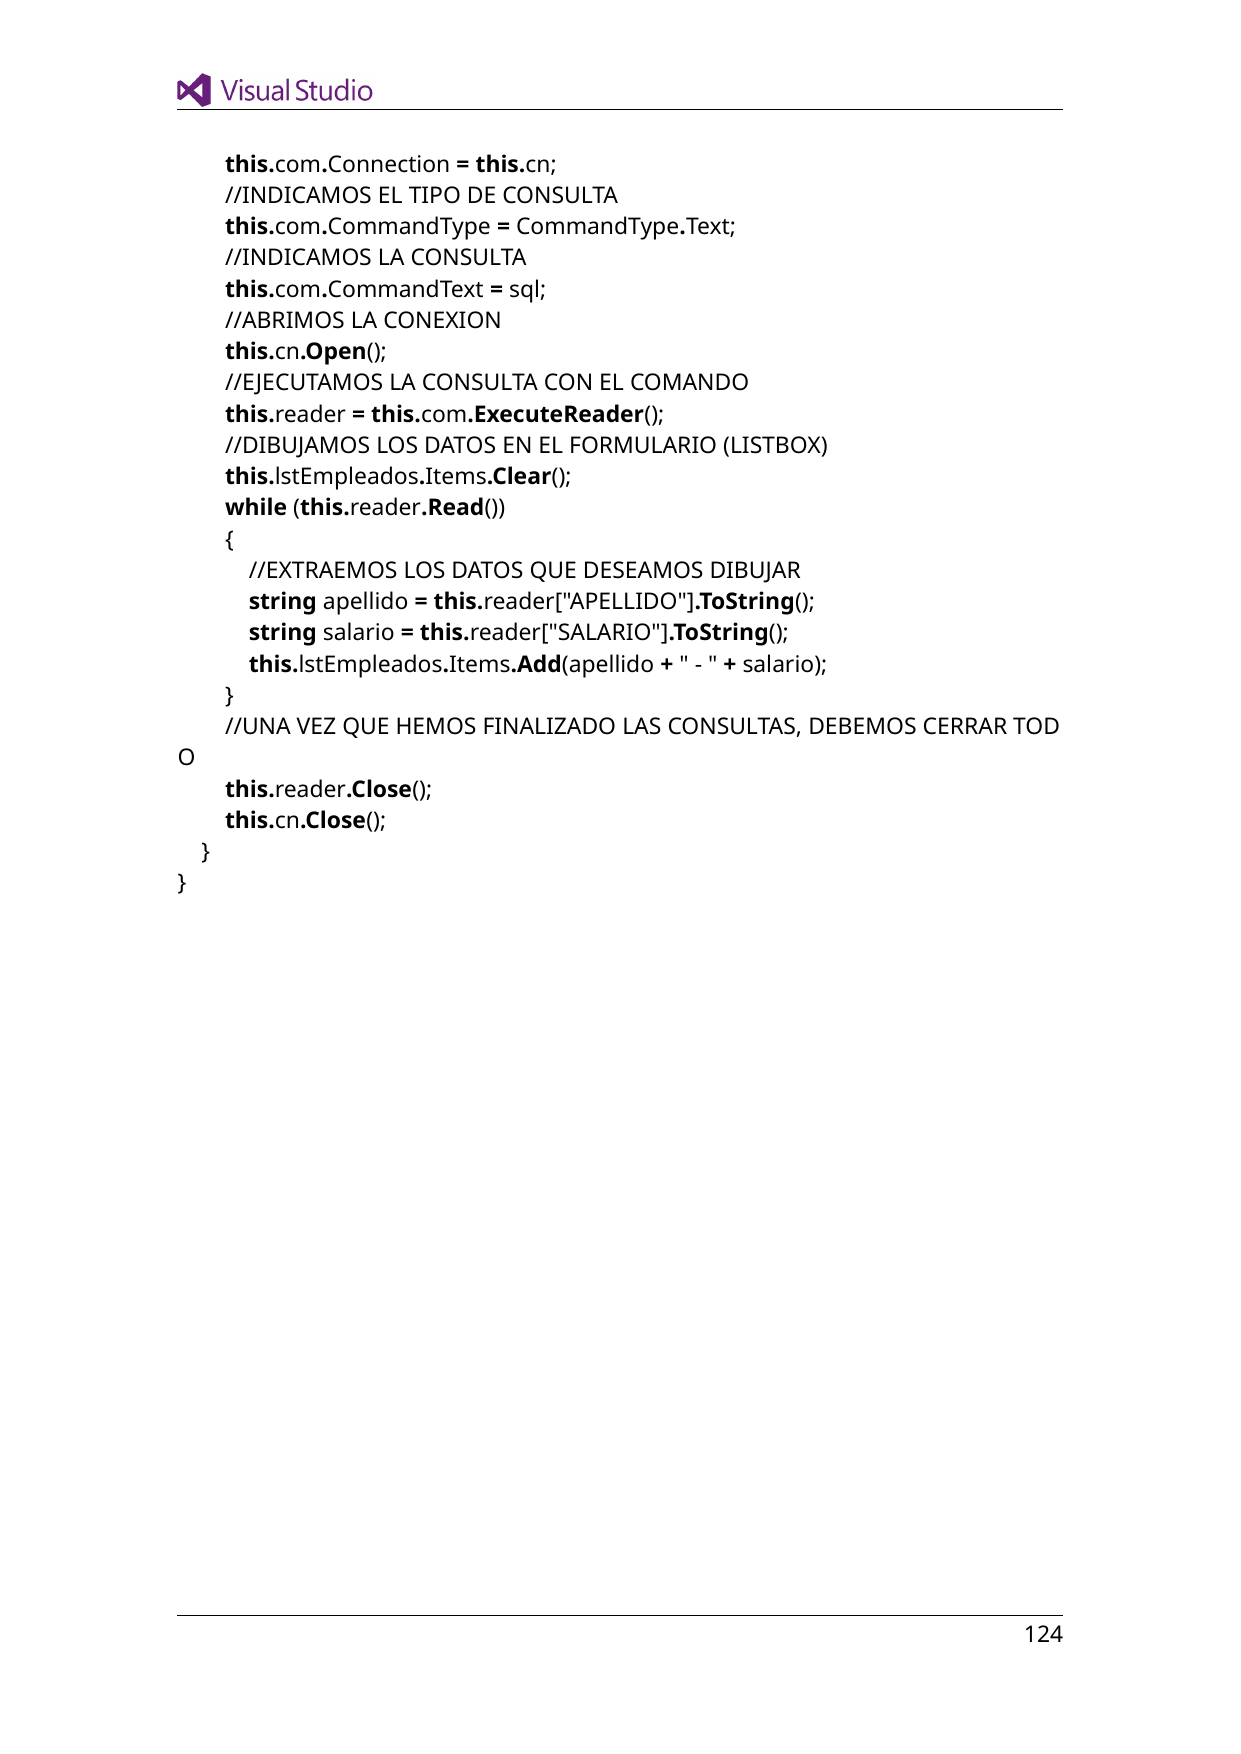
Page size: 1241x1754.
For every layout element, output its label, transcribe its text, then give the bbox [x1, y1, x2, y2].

text this.cn.Open(); [177, 335, 1063, 366]
text this.reader.Close(); [177, 773, 1063, 804]
text this.com.CommandText = sql; [177, 273, 1063, 304]
text this.reader = this.com.ExecuteReader(); [177, 398, 1063, 429]
text //EJECUTAMOS LA CONSULTA CON EL COMANDO [177, 366, 1063, 398]
text string salario = this.reader["SALARIO"].ToString(); [177, 616, 1063, 648]
text string apellido = this.reader["APELLIDO"].ToString(); [177, 585, 1063, 616]
text this.lstEmpleados.Items.Clear(); [177, 460, 1063, 491]
text //INDICAMOS EL TIPO DE CONSULTA [177, 179, 1063, 210]
text this.lstEmpleados.Items.Add(apellido + " - " + salario); [177, 648, 1063, 679]
text //UNA VEZ QUE HEMOS FINALIZADO LAS CONSULTAS, DEBEMOS CERRAR TODO [177, 710, 1063, 773]
text } [177, 679, 1063, 710]
text this.com.Connection = this.cn; [177, 148, 1063, 179]
text } [177, 835, 1063, 866]
text while (this.reader.Read()) [177, 491, 1063, 523]
text //DIBUJAMOS LOS DATOS EN EL FORMULARIO (LISTBOX) [177, 429, 1063, 460]
text } [177, 866, 1063, 898]
picture [177, 73, 375, 107]
text { [177, 523, 1063, 554]
text this.cn.Close(); [177, 804, 1063, 835]
text //ABRIMOS LA CONEXION [177, 304, 1063, 335]
text //INDICAMOS LA CONSULTA [177, 241, 1063, 273]
text this.com.CommandType = CommandType.Text; [177, 210, 1063, 241]
text //EXTRAEMOS LOS DATOS QUE DESEAMOS DIBUJAR [177, 554, 1063, 585]
